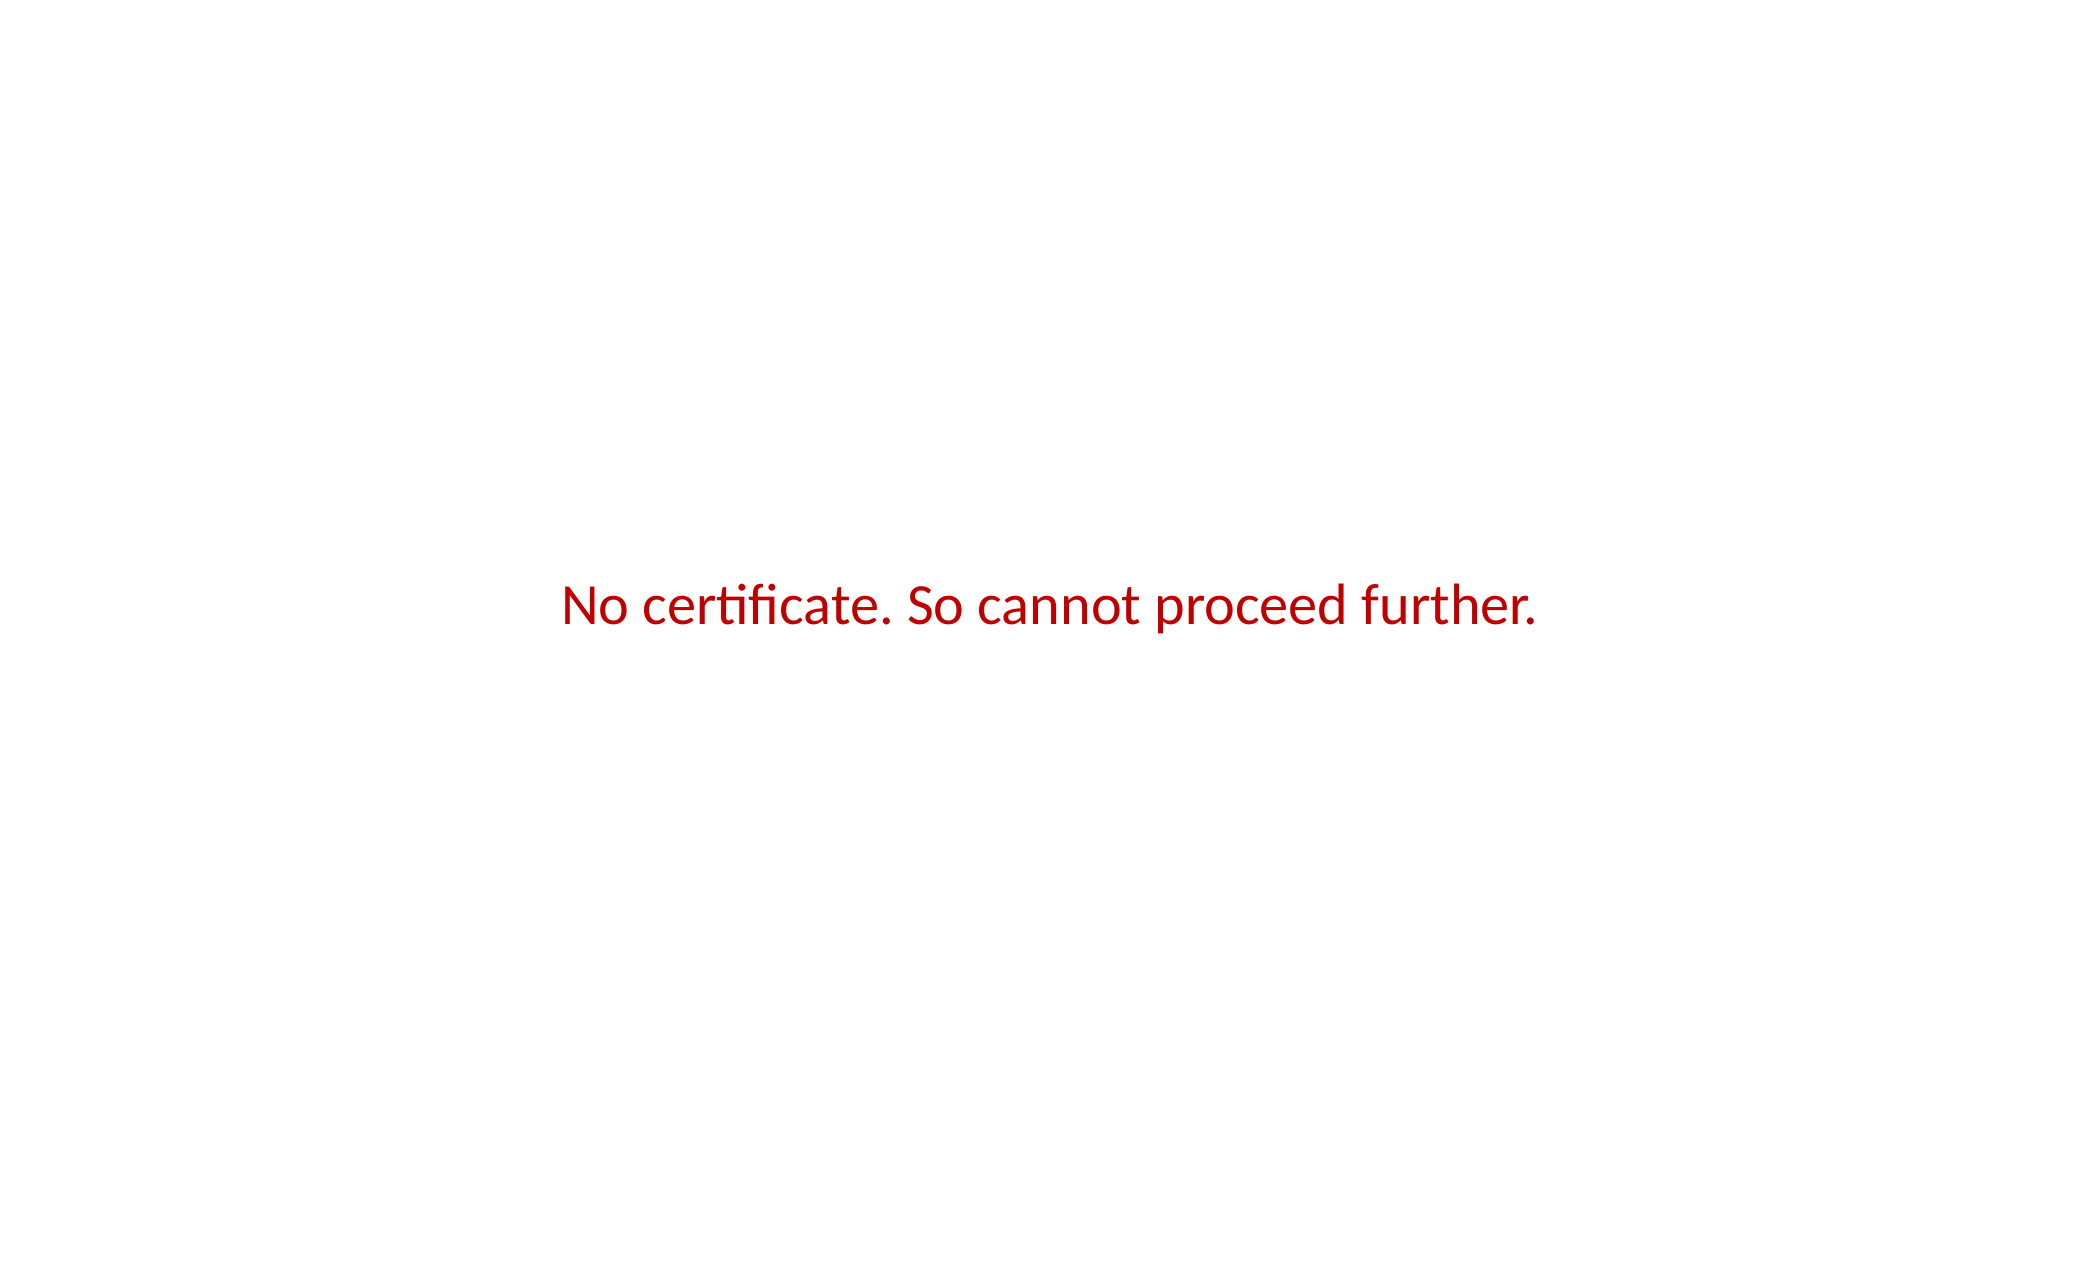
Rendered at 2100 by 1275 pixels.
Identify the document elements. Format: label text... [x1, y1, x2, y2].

text No certificate. So cannot proceed further. [75, 568, 2025, 639]
